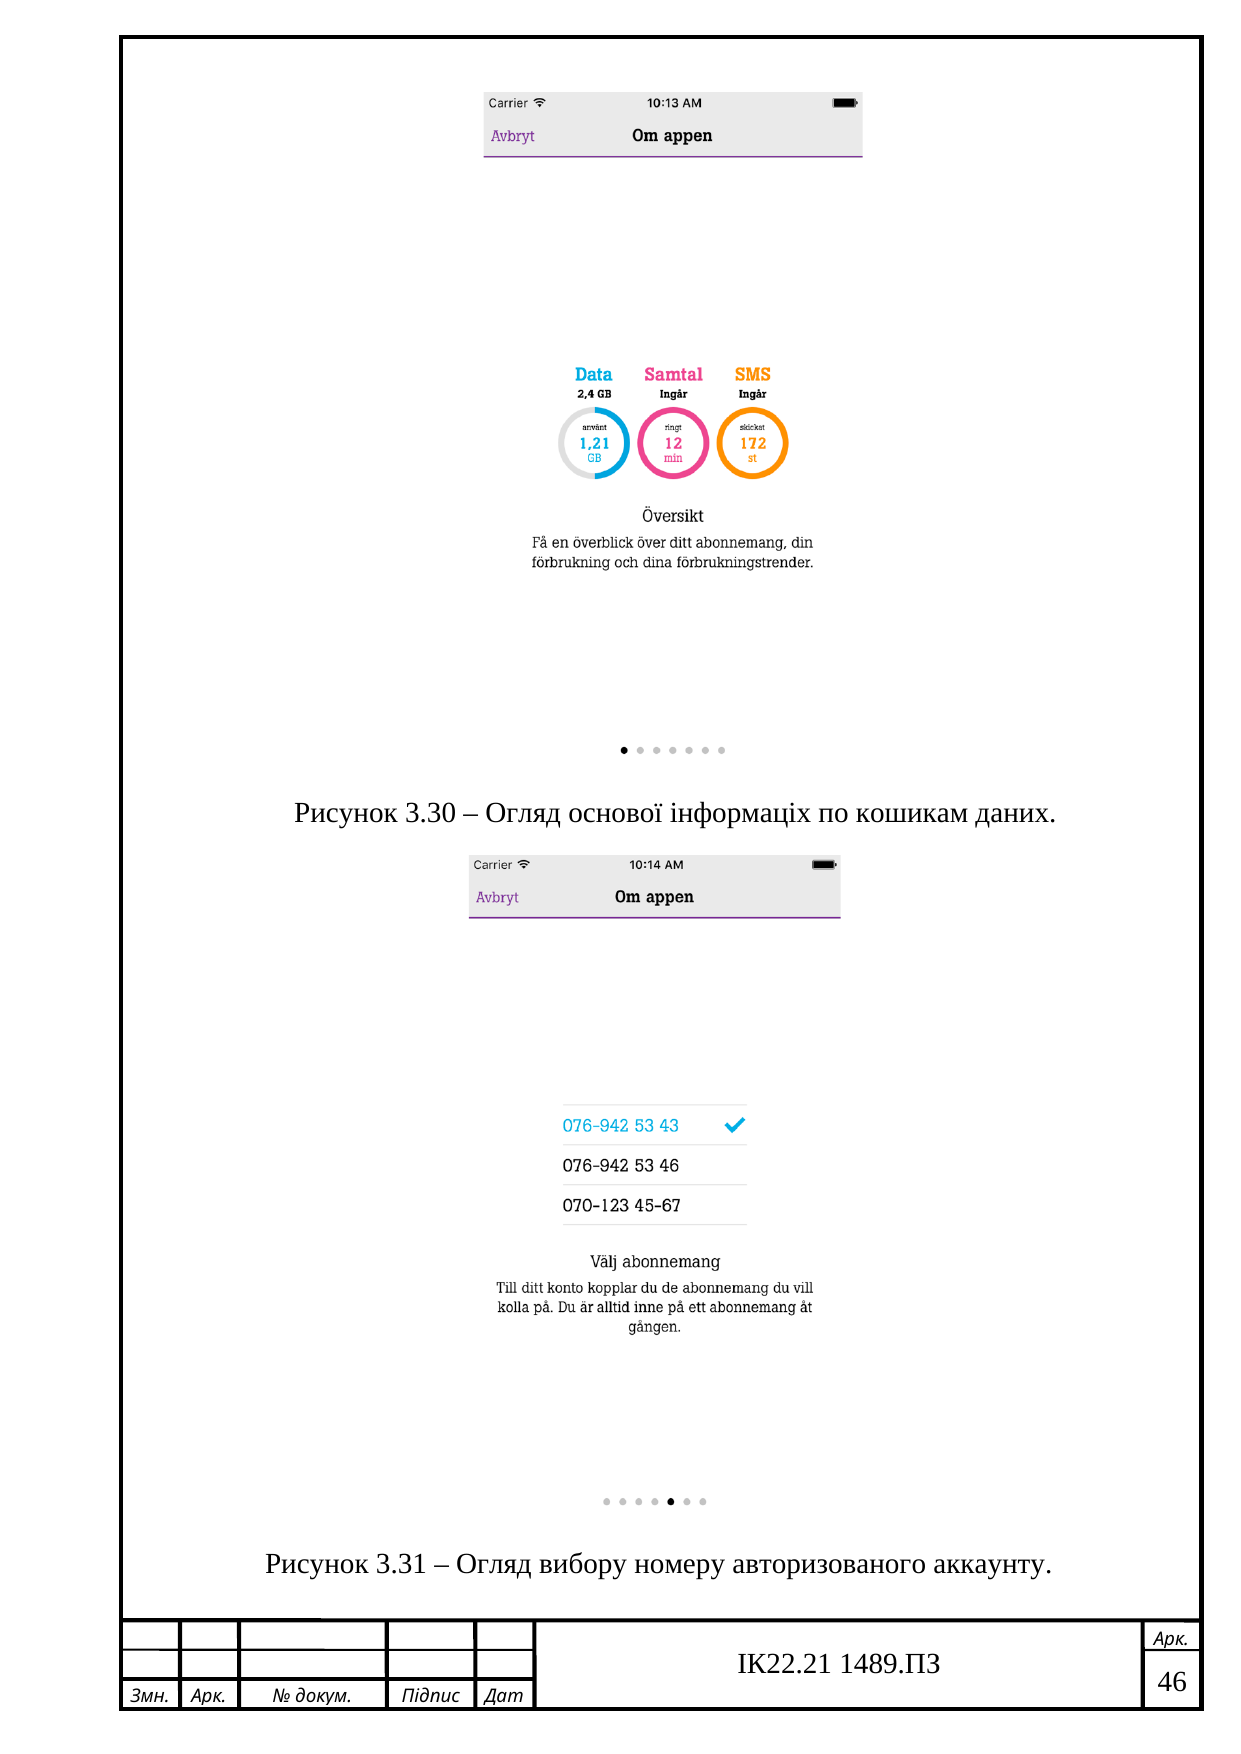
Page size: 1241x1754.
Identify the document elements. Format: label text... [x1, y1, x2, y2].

picture [483, 92, 863, 768]
text Рисунок 3.30 – Огляд основої інформаціх по кошикам даних. [192, 795, 1196, 828]
text Рисунок 3.31 – Огляд вибору номеру авторизованого аккаунту. [192, 1546, 1196, 1579]
picture [468, 855, 841, 1519]
